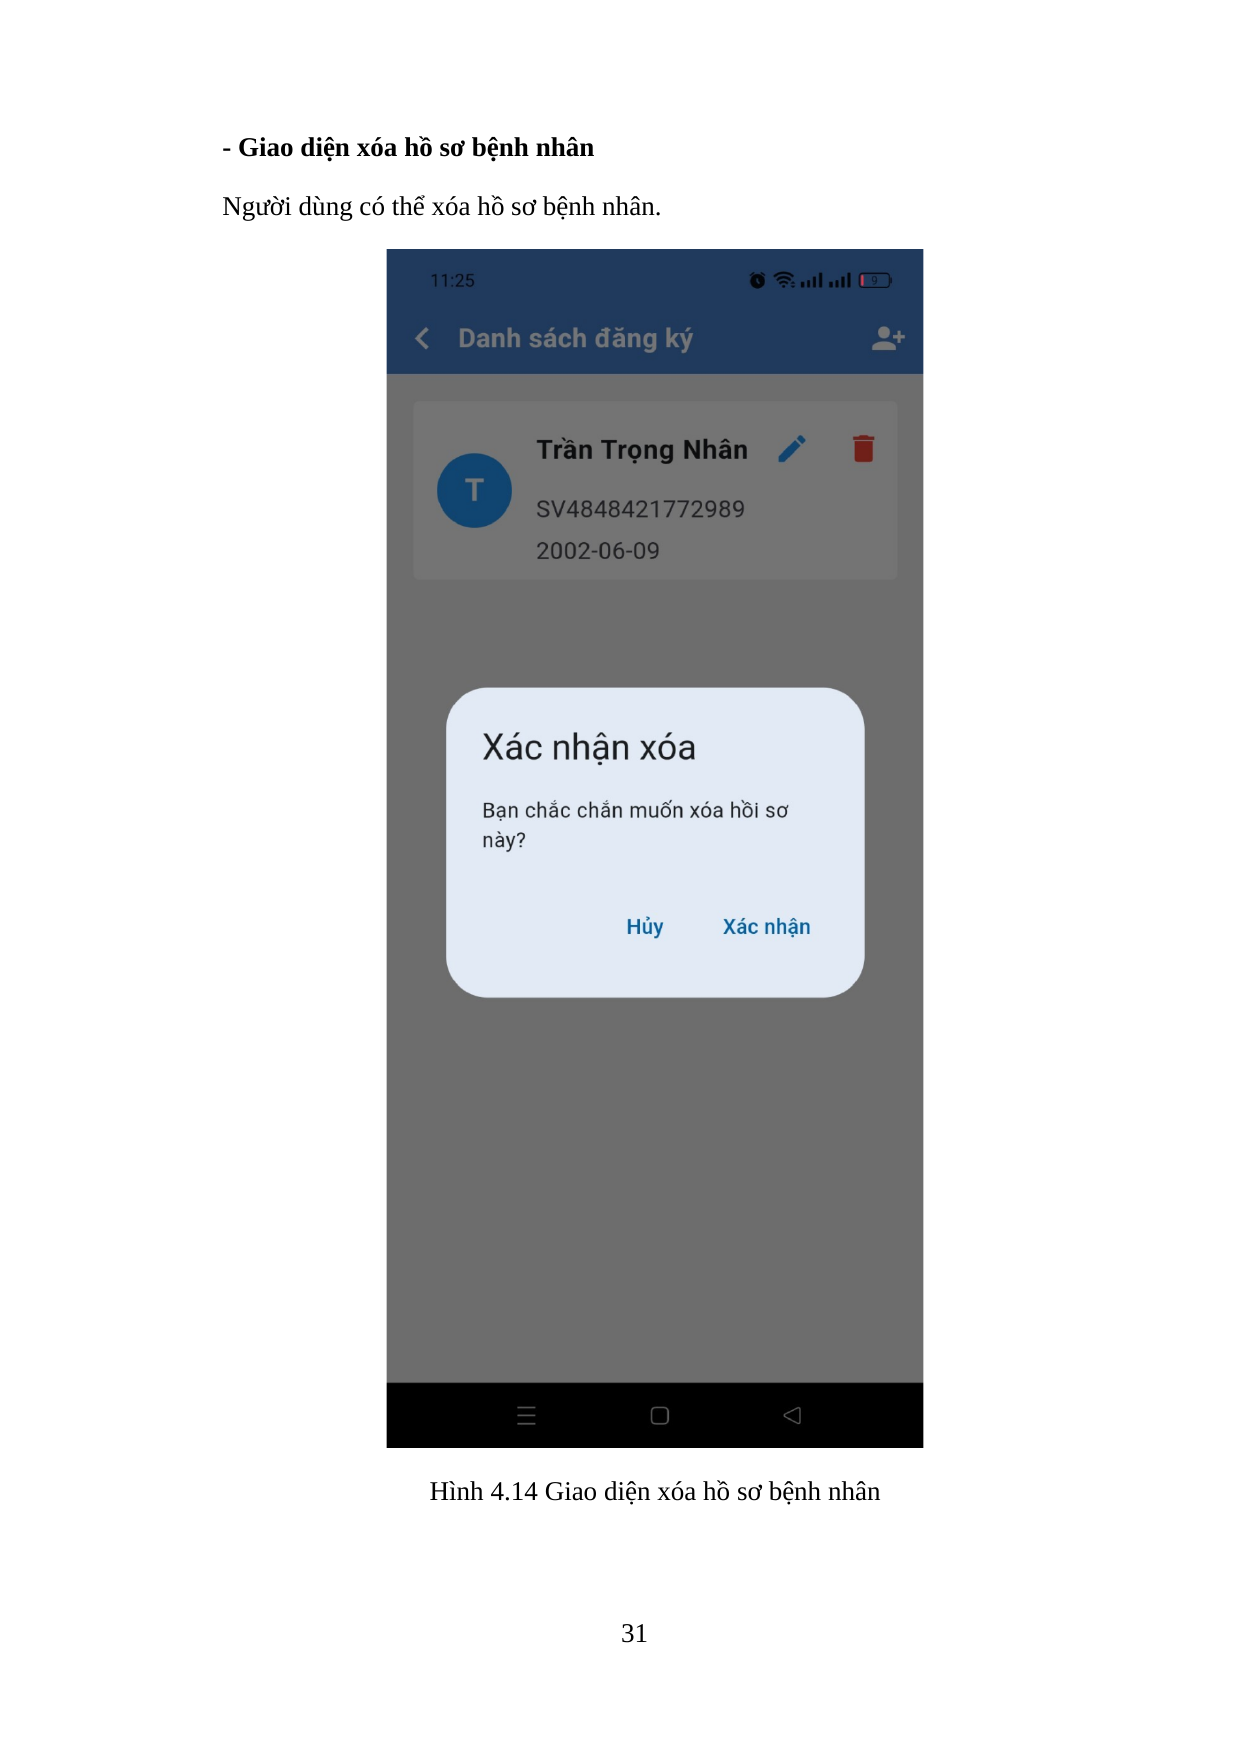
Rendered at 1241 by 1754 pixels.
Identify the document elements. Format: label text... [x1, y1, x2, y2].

text - Giao diện xóa hồ sơ bệnh nhân [147, 131, 1122, 162]
text Người dùng có thể xóa hồ sơ bệnh nhân. [147, 190, 1122, 221]
picture [386, 249, 924, 1448]
